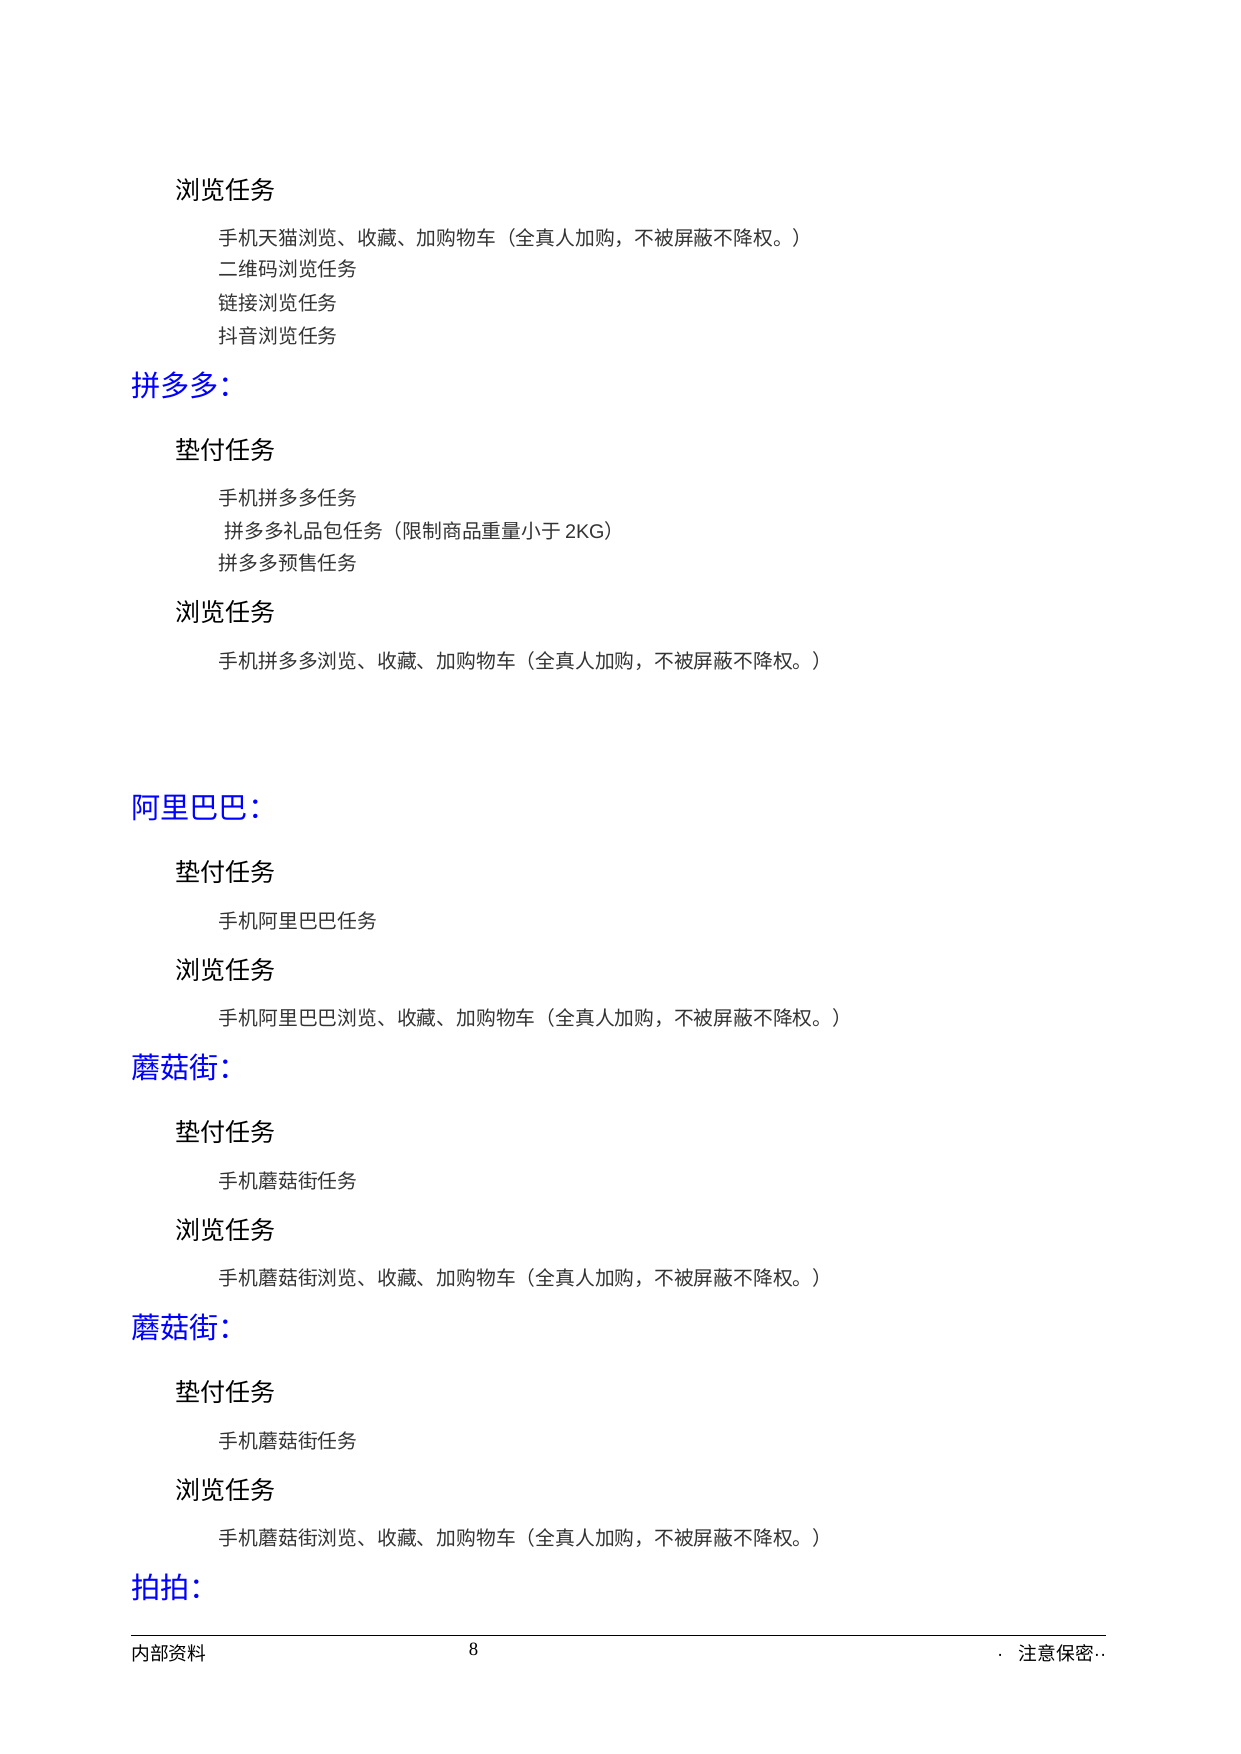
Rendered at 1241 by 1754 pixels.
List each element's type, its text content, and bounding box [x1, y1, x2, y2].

text 垫付任务 [131, 416, 1106, 481]
text 手机蘑菇街任务 [175, 1423, 1106, 1456]
text 二维码浏览任务 [175, 253, 1106, 286]
text 浏览任务 [131, 578, 1106, 643]
text 垫付任务 [131, 1098, 1106, 1163]
text 拍拍： [131, 1553, 1106, 1618]
text 垫付任务 [131, 838, 1106, 903]
text 垫付任务 [131, 1358, 1106, 1423]
text 浏览任务 [131, 156, 1106, 221]
text 手机拼多多任务 [175, 481, 1106, 513]
text 蘑菇街： [131, 1033, 1106, 1098]
text 手机蘑菇街浏览、收藏、加购物车（全真人加购，不被屏蔽不降权。） [175, 1261, 1106, 1293]
text 蘑菇街： [131, 1293, 1106, 1358]
text 手机天猫浏览、收藏、加购物车（全真人加购，不被屏蔽不降权。） [175, 221, 1106, 253]
text 抖音浏览任务 [175, 318, 1106, 351]
text 阿里巴巴： [131, 773, 1106, 838]
text 手机阿里巴巴任务 [175, 903, 1106, 936]
text 手机蘑菇街任务 [175, 1163, 1106, 1196]
text 手机蘑菇街浏览、收藏、加购物车（全真人加购，不被屏蔽不降权。） [175, 1521, 1106, 1553]
text 拼多多： [131, 351, 1106, 416]
text 拼多多预售任务 [175, 546, 1106, 578]
text 浏览任务 [131, 1196, 1106, 1261]
text 链接浏览任务 [175, 286, 1106, 318]
text 手机拼多多浏览、收藏、加购物车（全真人加购，不被屏蔽不降权。） [175, 643, 1106, 676]
text 浏览任务 [131, 936, 1106, 1001]
text 拼多多礼品包任务（限制商品重量小于2KG） [175, 513, 1106, 546]
text 手机阿里巴巴浏览、收藏、加购物车（全真人加购，不被屏蔽不降权。） [175, 1001, 1106, 1033]
text 浏览任务 [131, 1456, 1106, 1521]
